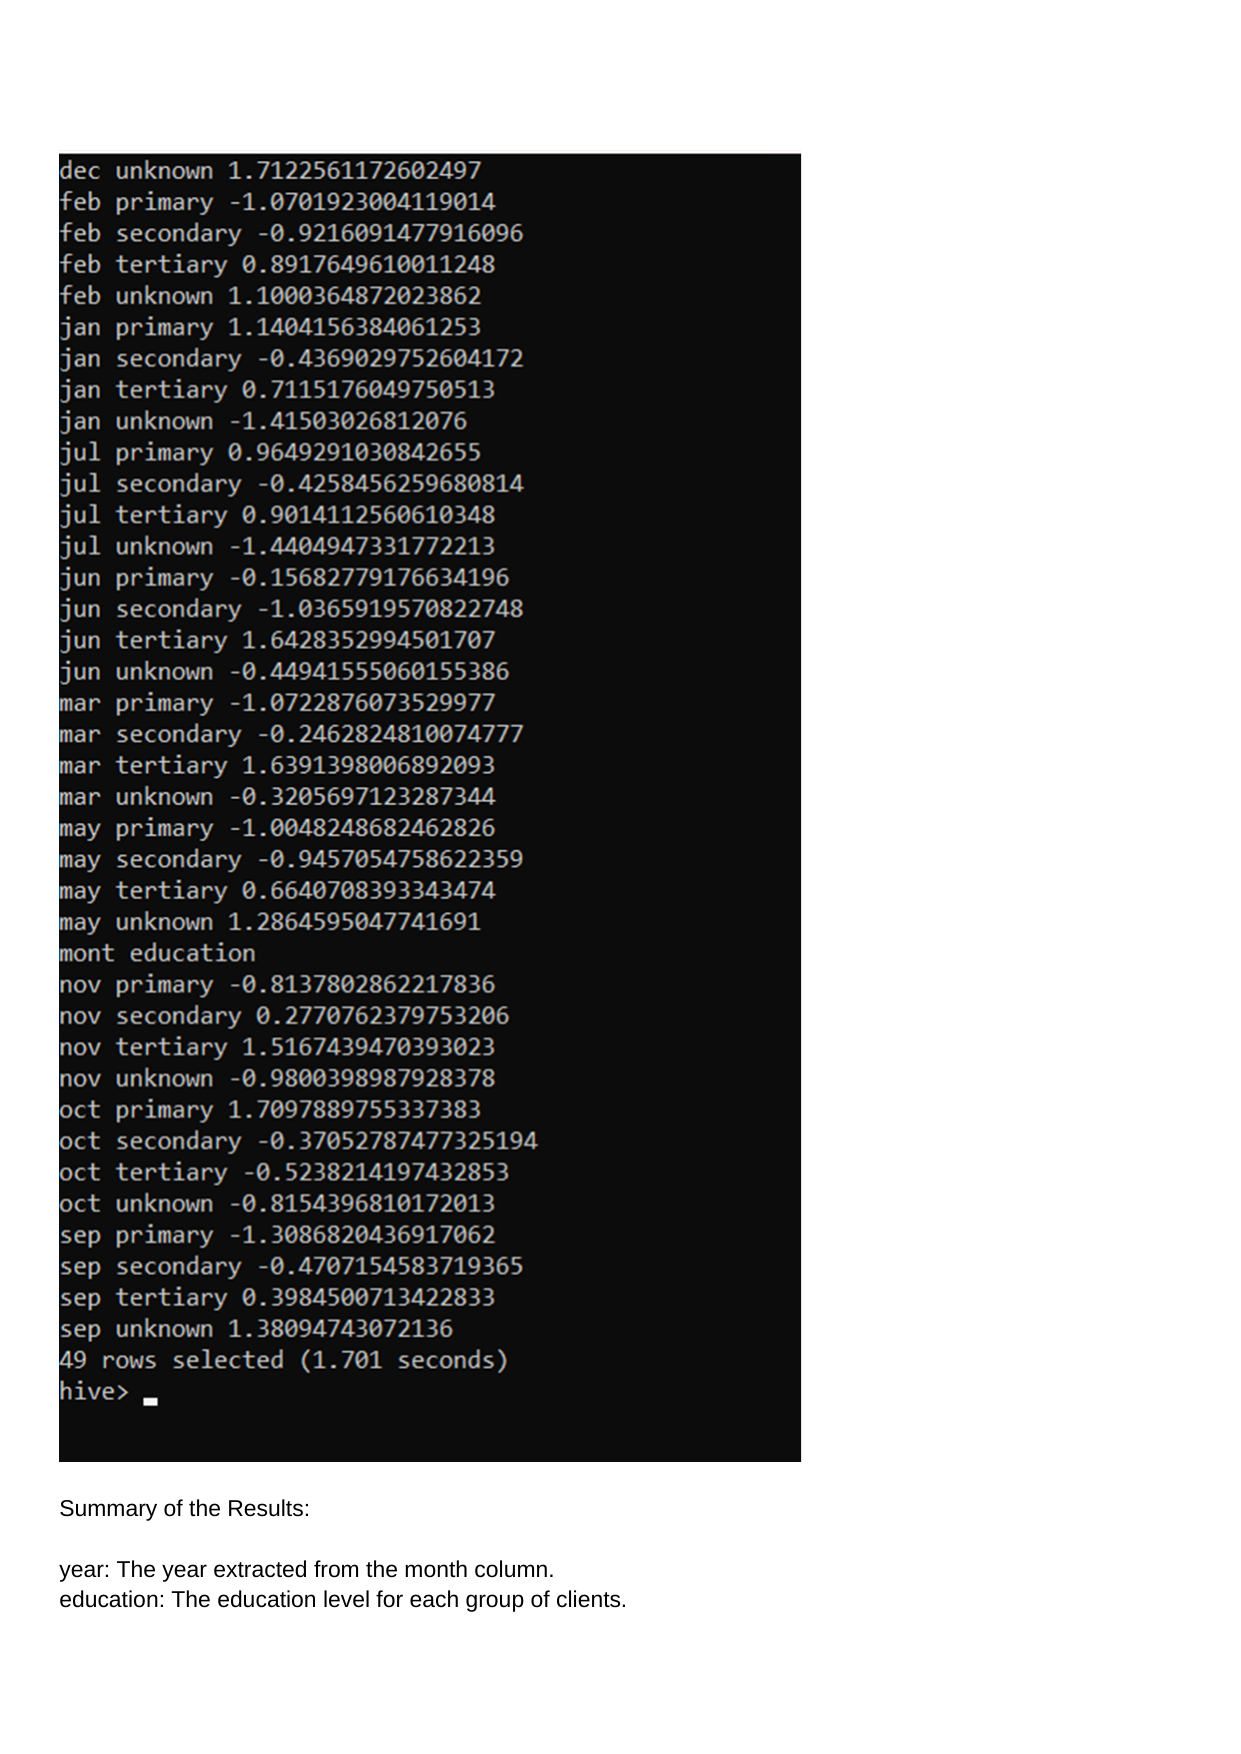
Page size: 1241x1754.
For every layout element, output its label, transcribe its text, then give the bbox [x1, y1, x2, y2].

text year: The year extracted from the month column. [59, 1556, 1090, 1582]
picture [59, 150, 802, 1462]
text education: The education level for each group of clients. [59, 1586, 1090, 1612]
text Summary of the Results: [59, 1495, 1090, 1522]
